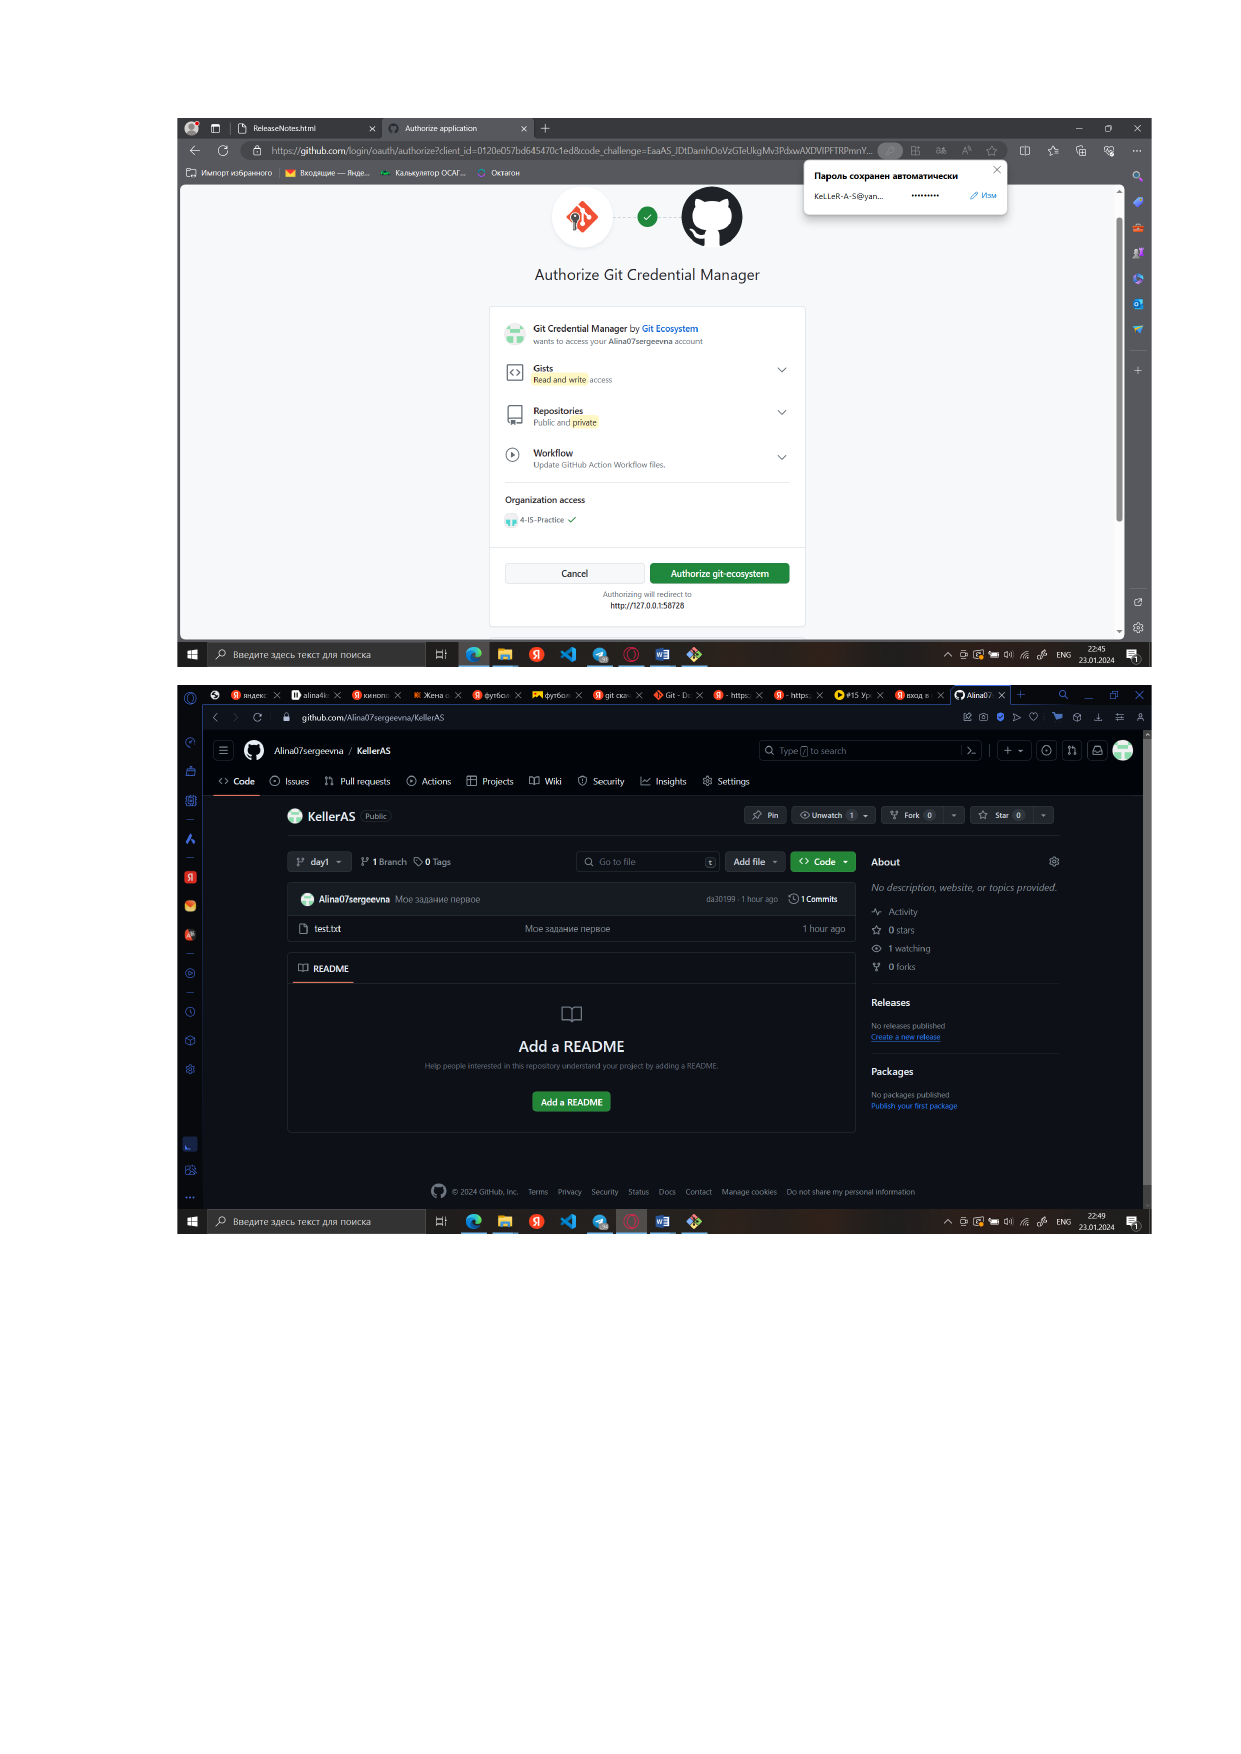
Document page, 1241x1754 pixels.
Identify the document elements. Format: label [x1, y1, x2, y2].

picture [177, 685, 1152, 1234]
picture [177, 118, 1152, 667]
